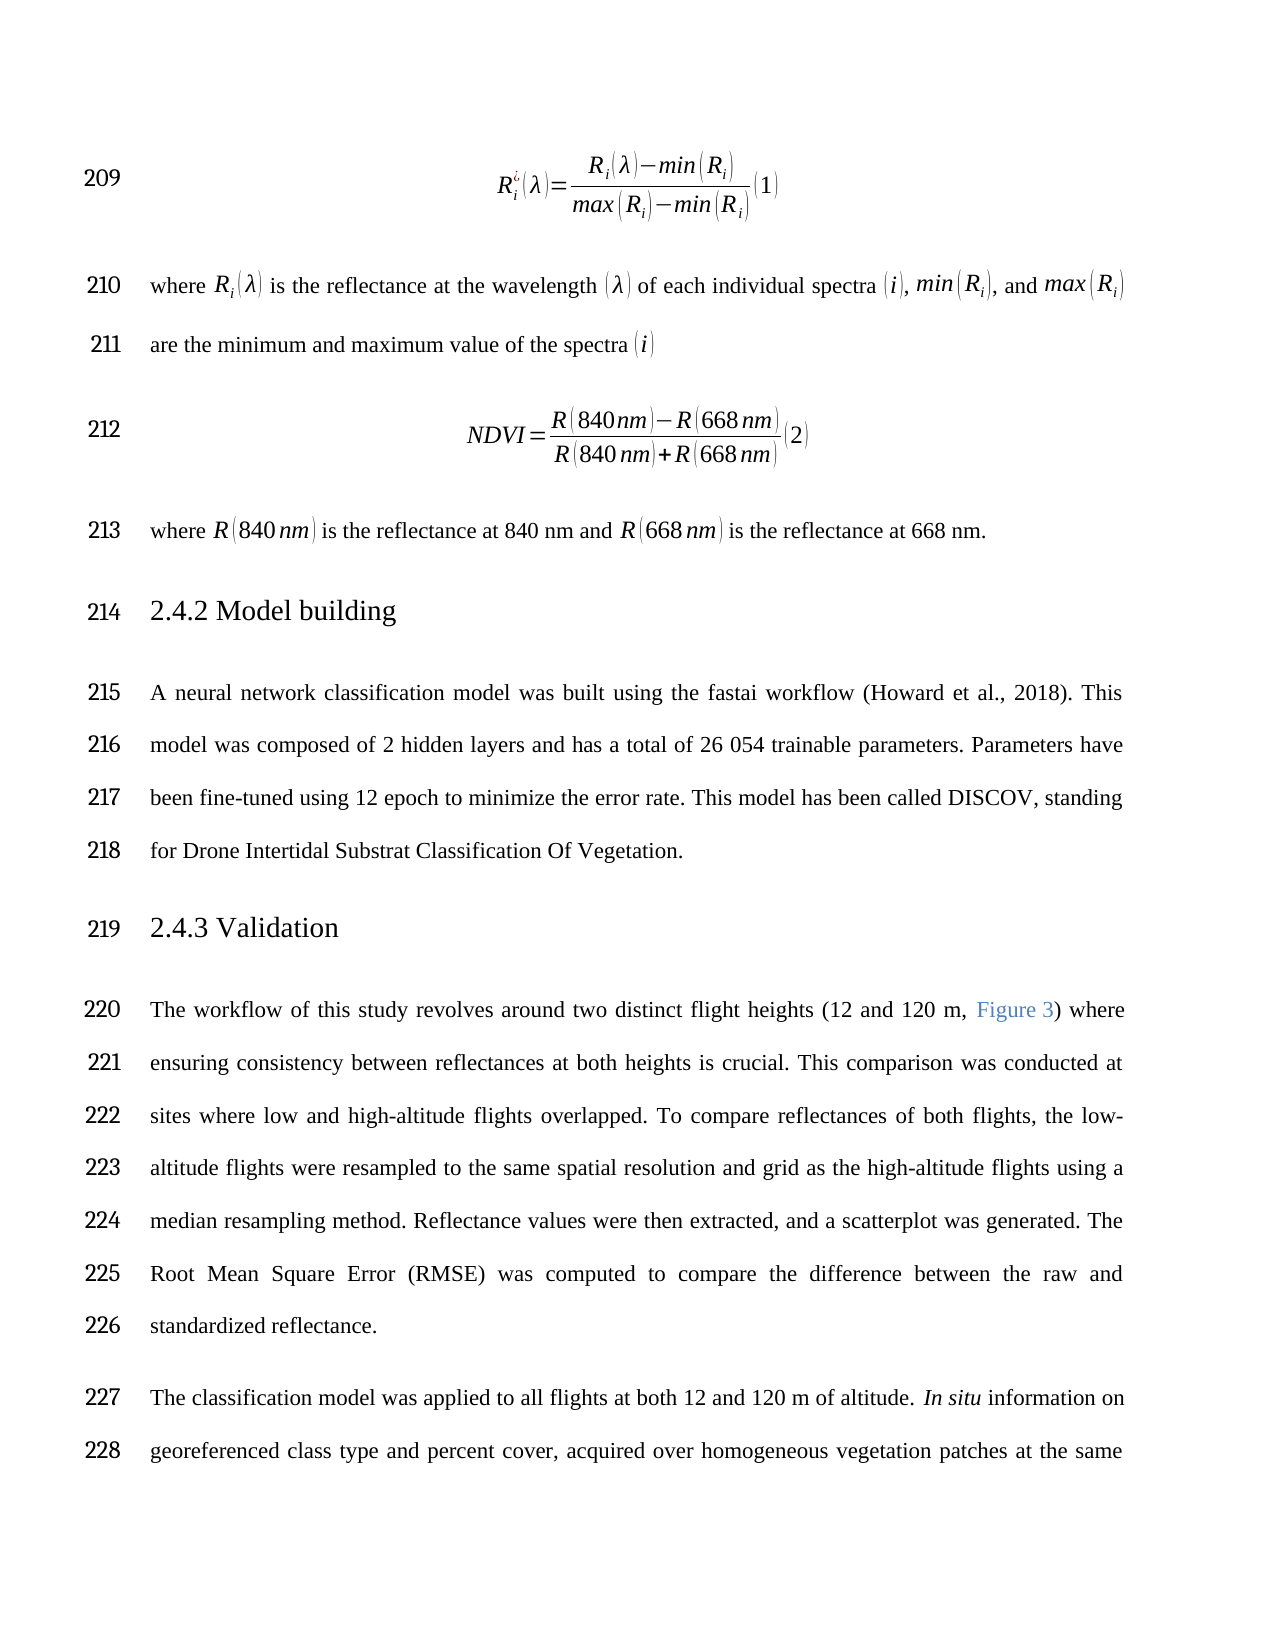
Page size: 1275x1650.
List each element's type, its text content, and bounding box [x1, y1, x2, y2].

text where is the reflectance at 840 nm and is the reflectance at 668 nm. [150, 515, 1125, 546]
text The workflow of this study revolves around two distinct flight heights (12 and 120 m, Figure 3) where ensuring consistency between reflectances at both heights is crucial. This comparison was conducted at sites where low and high-altitude flights overlapped. To compare reflectances of both flights, the low-altitude flights were resampled to the same spatial resolution and grid as the high-altitude flights using a median resampling method. Reflectance values were then extracted, and a scatterplot was generated. The Root Mean Square Error (RMSE) was computed to compare the difference between the raw and standardized reflectance. [150, 996, 1125, 1339]
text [150, 1384, 1125, 1463]
subtitle 2.4.2 Model building [150, 593, 1125, 626]
text where is the reflectance at the wavelength of each individual spectra , , and are the minimum and maximum value of the spectra [150, 268, 1125, 360]
text A neural network classification model was built using the fastai workflow (Howard et al., 2018). This model was composed of 2 hidden layers and has a total of 26 054 trainable parameters. Parameters have been fine-tuned using 12 epoch to minimize the error rate. This model has been called DISCOV, standing for Drone Intertidal Substrat Classification Of Vegetation. [150, 679, 1125, 863]
subtitle 2.4.3 Validation [150, 910, 1125, 944]
